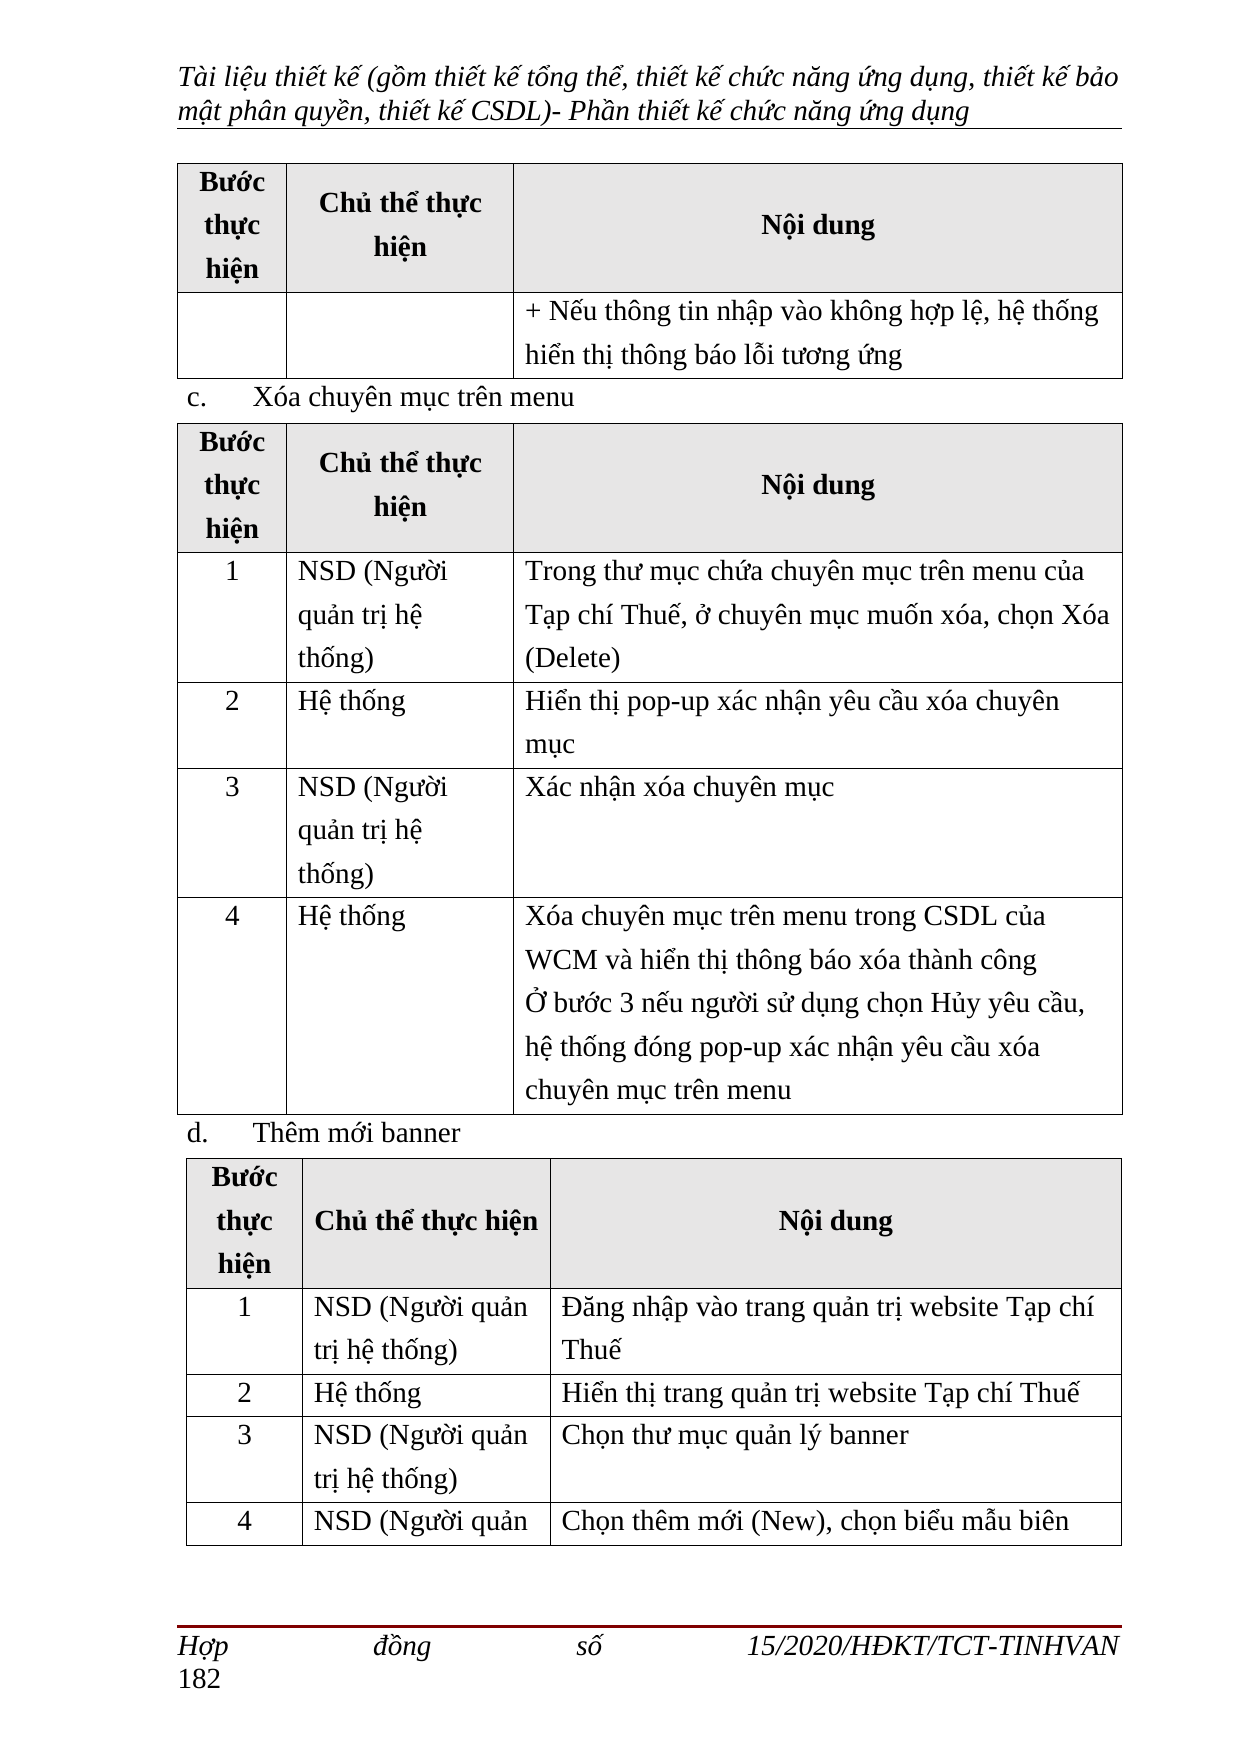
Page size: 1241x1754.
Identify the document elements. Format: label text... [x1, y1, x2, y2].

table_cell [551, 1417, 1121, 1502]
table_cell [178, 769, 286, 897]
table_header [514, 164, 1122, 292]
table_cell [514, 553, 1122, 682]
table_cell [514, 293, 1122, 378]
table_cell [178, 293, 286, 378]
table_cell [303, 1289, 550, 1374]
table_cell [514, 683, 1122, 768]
list Xóa chuyên mục trên menu [187, 379, 1122, 413]
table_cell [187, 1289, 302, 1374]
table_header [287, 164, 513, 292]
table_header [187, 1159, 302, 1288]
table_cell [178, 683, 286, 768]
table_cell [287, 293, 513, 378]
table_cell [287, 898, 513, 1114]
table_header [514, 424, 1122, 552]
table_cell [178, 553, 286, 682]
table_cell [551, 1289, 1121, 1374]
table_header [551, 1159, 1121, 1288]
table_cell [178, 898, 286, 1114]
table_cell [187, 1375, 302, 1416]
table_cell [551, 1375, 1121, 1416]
list Thêm mới banner [187, 1115, 1122, 1148]
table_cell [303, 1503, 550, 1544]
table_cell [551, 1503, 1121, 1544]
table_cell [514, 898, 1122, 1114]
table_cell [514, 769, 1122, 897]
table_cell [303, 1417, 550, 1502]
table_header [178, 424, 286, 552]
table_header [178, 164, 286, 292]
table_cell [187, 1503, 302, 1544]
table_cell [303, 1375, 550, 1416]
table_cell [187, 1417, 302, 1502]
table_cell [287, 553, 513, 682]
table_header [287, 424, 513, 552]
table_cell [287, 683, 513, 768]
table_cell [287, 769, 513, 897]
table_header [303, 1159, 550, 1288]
